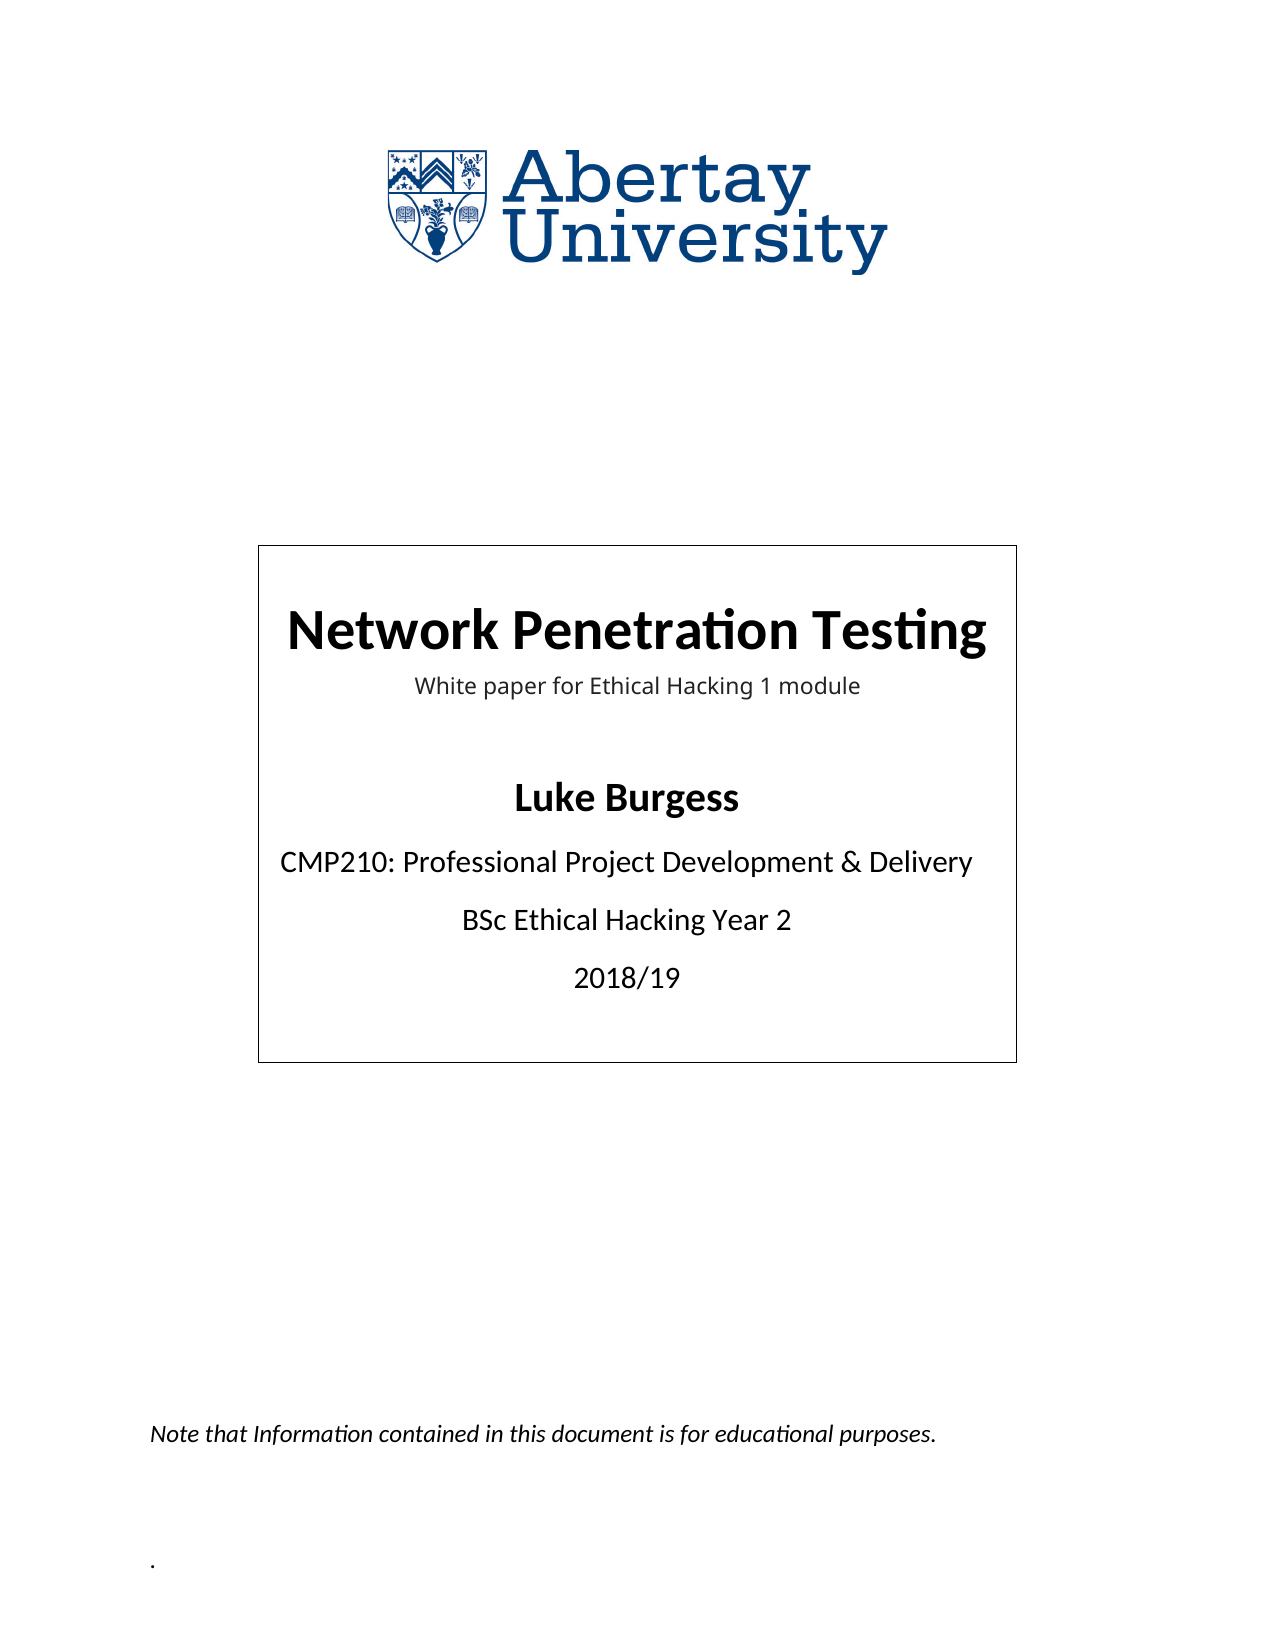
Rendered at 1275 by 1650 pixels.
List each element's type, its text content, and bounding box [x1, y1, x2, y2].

table_header Network Penetration Testing White paper for Ethical Hacking 1 module Luke Burgess CMP210: Professional Project Development & Delivery BSc Ethical Hacking Year 2 2018/19 [259, 546, 1016, 1062]
text Note that Information contained in this document is for educational purposes. [150, 1418, 1125, 1449]
